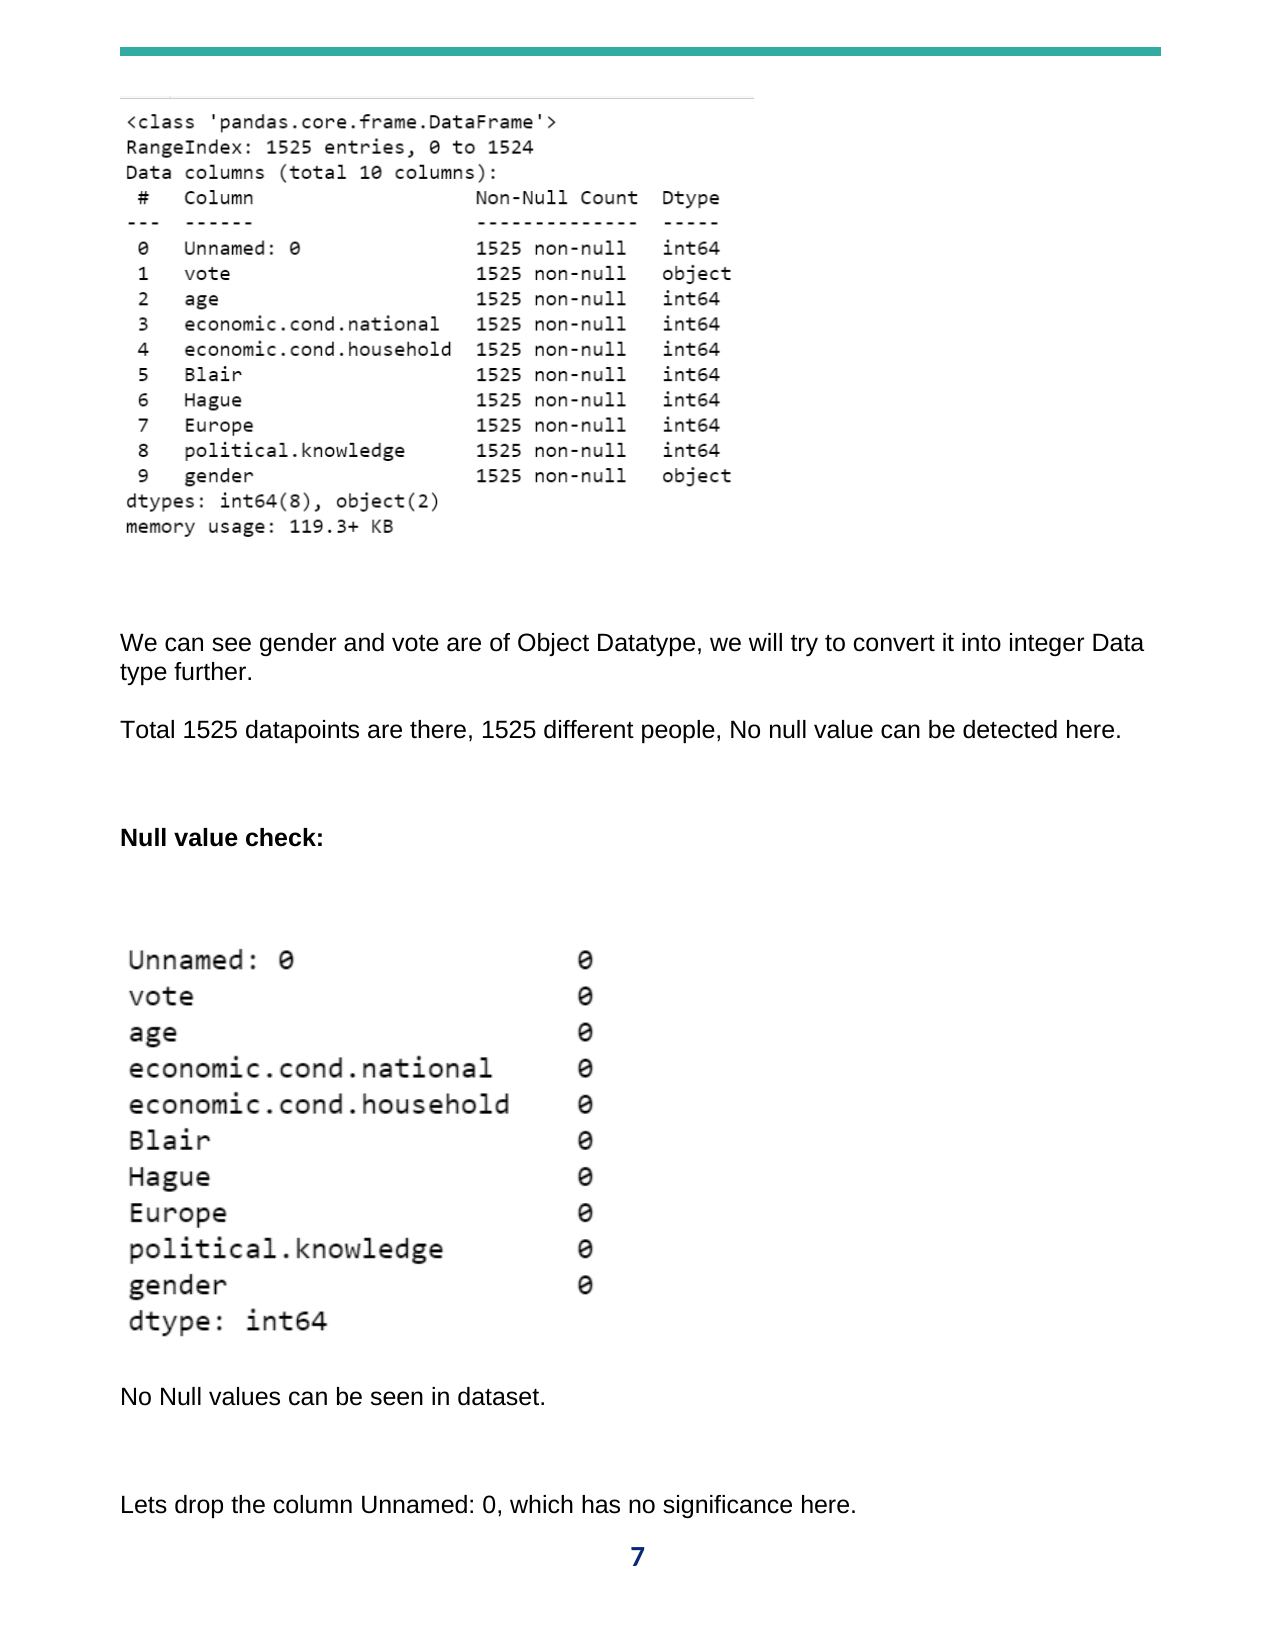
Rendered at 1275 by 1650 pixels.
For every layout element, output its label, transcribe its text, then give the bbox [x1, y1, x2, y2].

text Null value check: [120, 822, 1155, 851]
text Total 1525 datapoints are there, 1525 different people, No null value can be detected here. [120, 715, 1155, 744]
text Lets drop the column Unnamed: 0, which has no significance here. [120, 1490, 1155, 1518]
picture [120, 930, 637, 1358]
text No Null values can be seen in dataset. [120, 1382, 1155, 1411]
picture [120, 96, 755, 550]
text We can see gender and vote are of Object Datatype, we will try to convert it into integer Data type further. [120, 628, 1155, 686]
